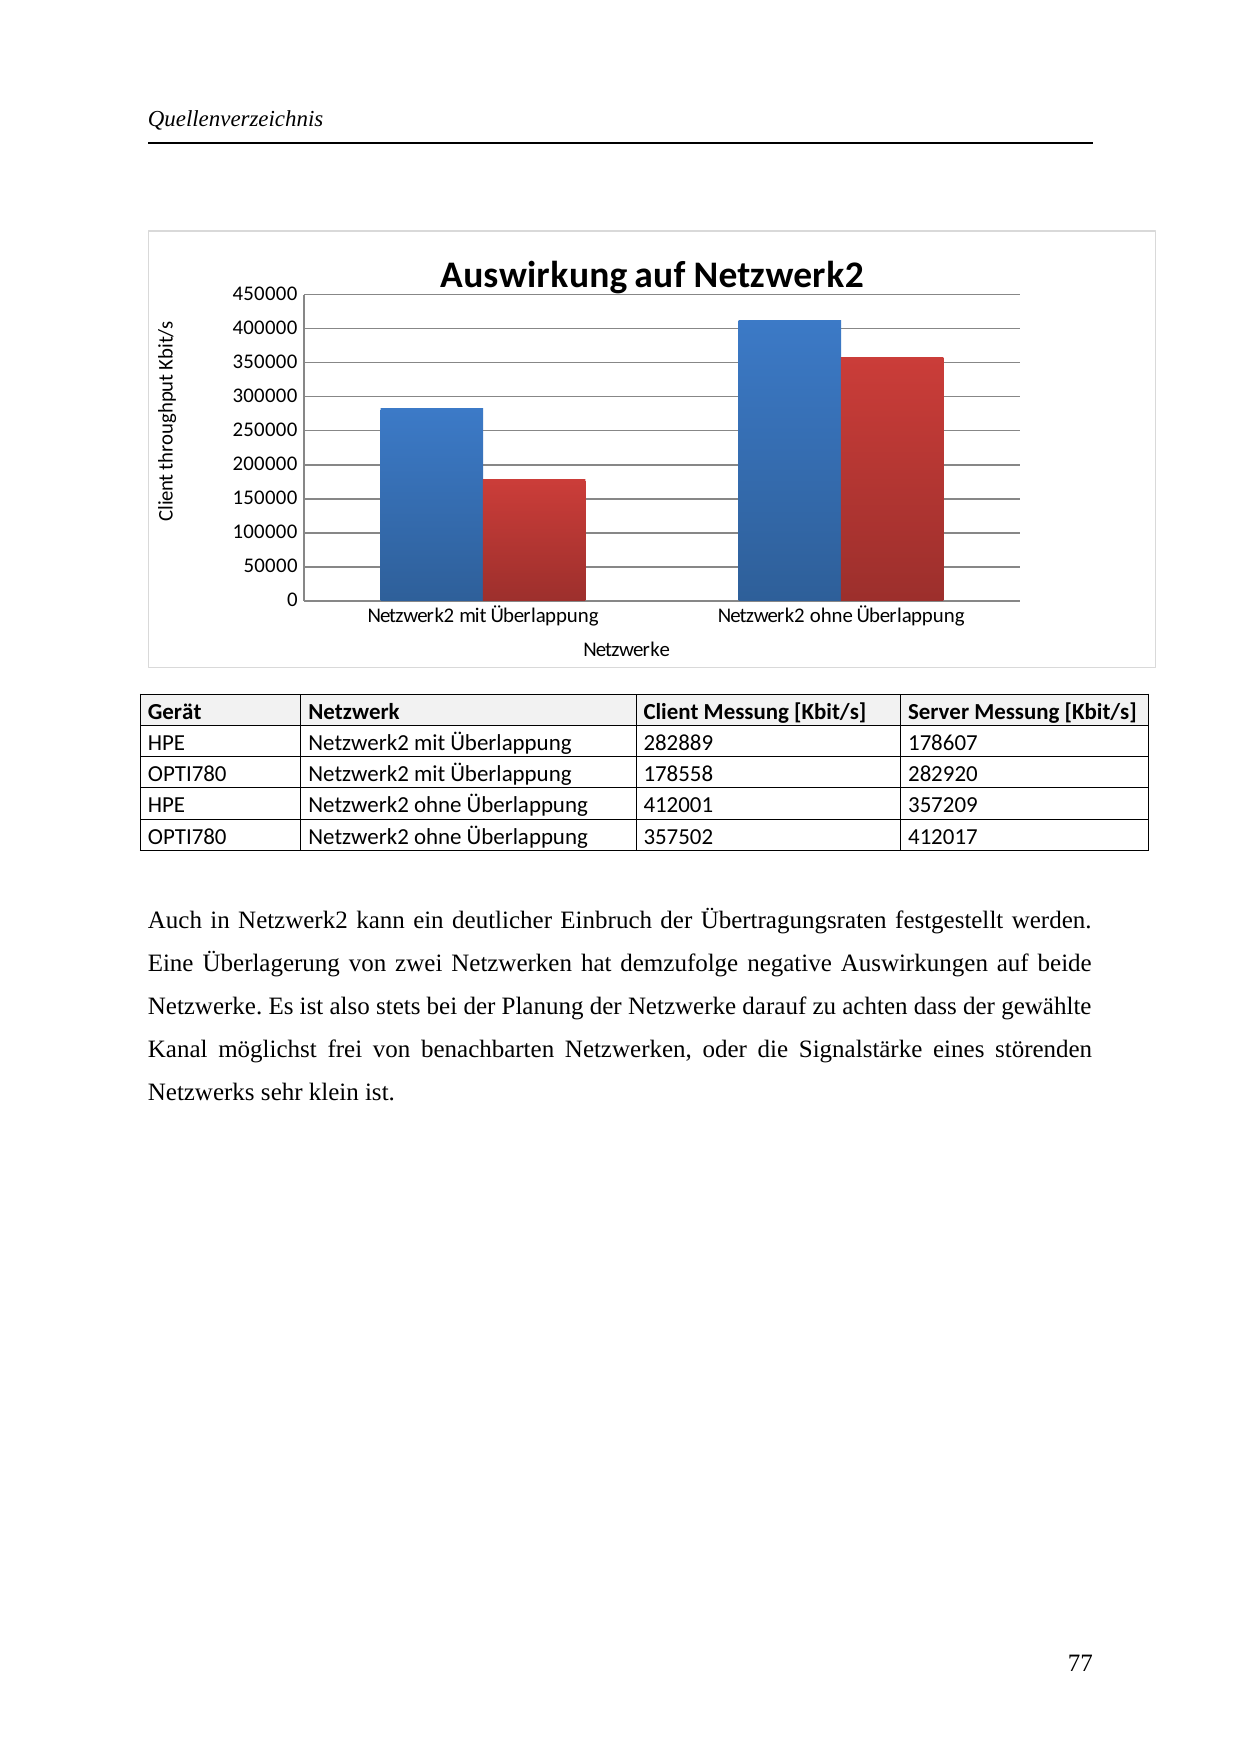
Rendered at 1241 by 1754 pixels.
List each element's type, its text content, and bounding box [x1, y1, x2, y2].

table_cell Netzwerk2 mit Überlappung [301, 726, 636, 756]
table_cell 178607 [901, 726, 1148, 756]
table_cell HPE [141, 726, 300, 756]
table_header Client Messung [Kbit/s] [637, 695, 900, 725]
table_header Server Messung [Kbit/s] [901, 695, 1148, 725]
table_header Gerät [141, 695, 300, 725]
table_cell OPTI780 [141, 820, 300, 850]
table_cell HPE [141, 788, 300, 818]
table_cell Netzwerk2 mit Überlappung [301, 757, 636, 787]
table_cell OPTI780 [141, 757, 300, 787]
table_cell 412001 [637, 788, 900, 818]
table_header Netzwerk [301, 695, 636, 725]
table_cell 178558 [637, 757, 900, 787]
table_cell 282920 [901, 757, 1148, 787]
table_cell 412017 [901, 820, 1148, 850]
table_cell 282889 [637, 726, 900, 756]
text Auch in Netzwerk2 kann ein deutlicher Einbruch der Übertragungsraten festgestellt werden. Eine Überlagerung von zwei Netzwerken hat demzufolge negative Auswirkungen auf beide Netzwerke. Es ist also stets bei der Planung der Netzwerke darauf zu achten dass der gewählte Kanal möglichst frei von benachbarten Netzwerken, oder die Signalstärke eines störenden Netzwerks sehr klein ist. [148, 905, 1093, 1106]
table_cell Netzwerk2 ohne Überlappung [301, 820, 636, 850]
table_cell 357502 [637, 820, 900, 850]
table_cell 357209 [901, 788, 1148, 818]
table_cell Netzwerk2 ohne Überlappung [301, 788, 636, 818]
